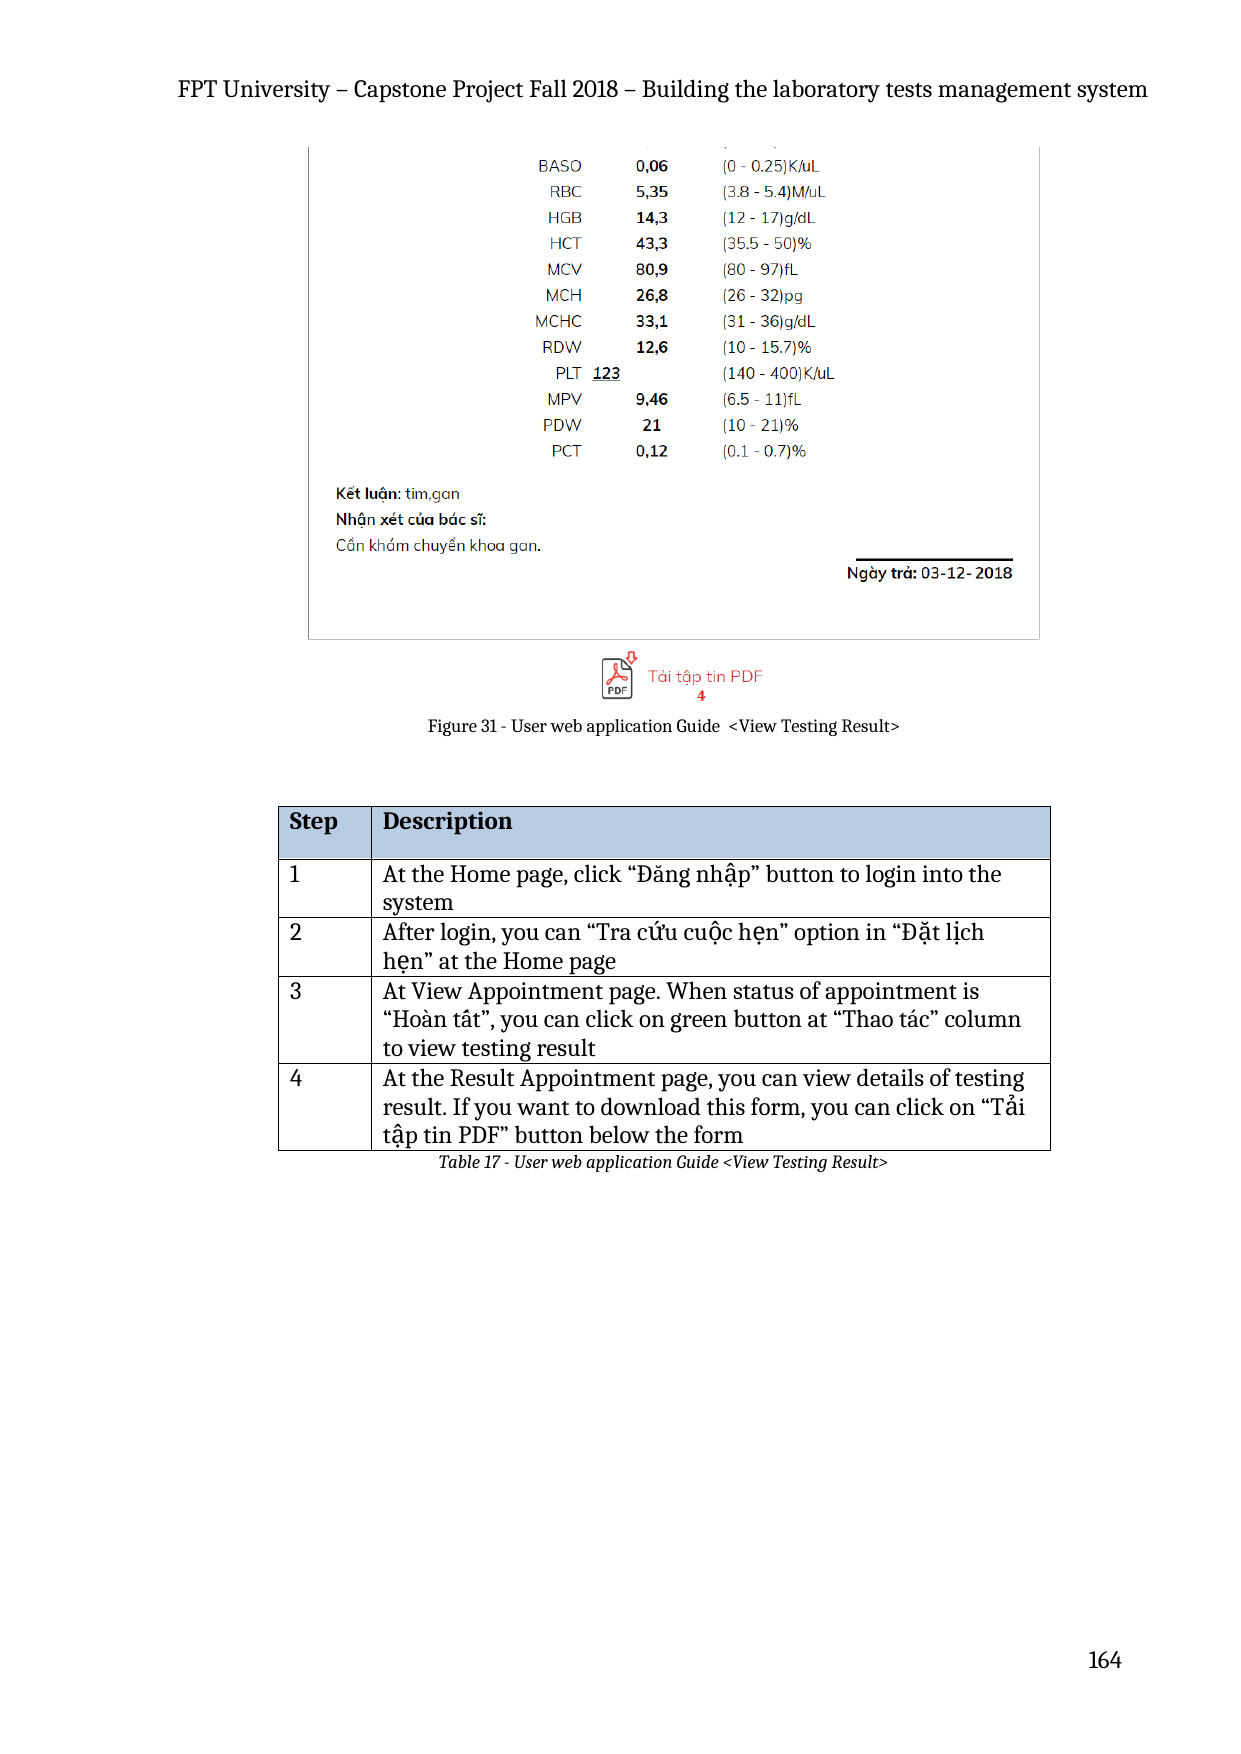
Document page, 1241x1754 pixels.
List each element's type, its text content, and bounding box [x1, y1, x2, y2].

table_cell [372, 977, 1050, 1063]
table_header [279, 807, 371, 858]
text Figure 31 - User web application Guide <View Testing Result> [207, 715, 1122, 737]
text Table 17 - User web application Guide <View Testing Result> [207, 1151, 1122, 1173]
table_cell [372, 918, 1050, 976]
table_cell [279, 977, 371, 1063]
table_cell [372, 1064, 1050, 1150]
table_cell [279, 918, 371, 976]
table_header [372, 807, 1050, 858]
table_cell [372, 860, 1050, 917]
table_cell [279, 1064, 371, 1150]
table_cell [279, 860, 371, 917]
picture [207, 147, 1151, 711]
